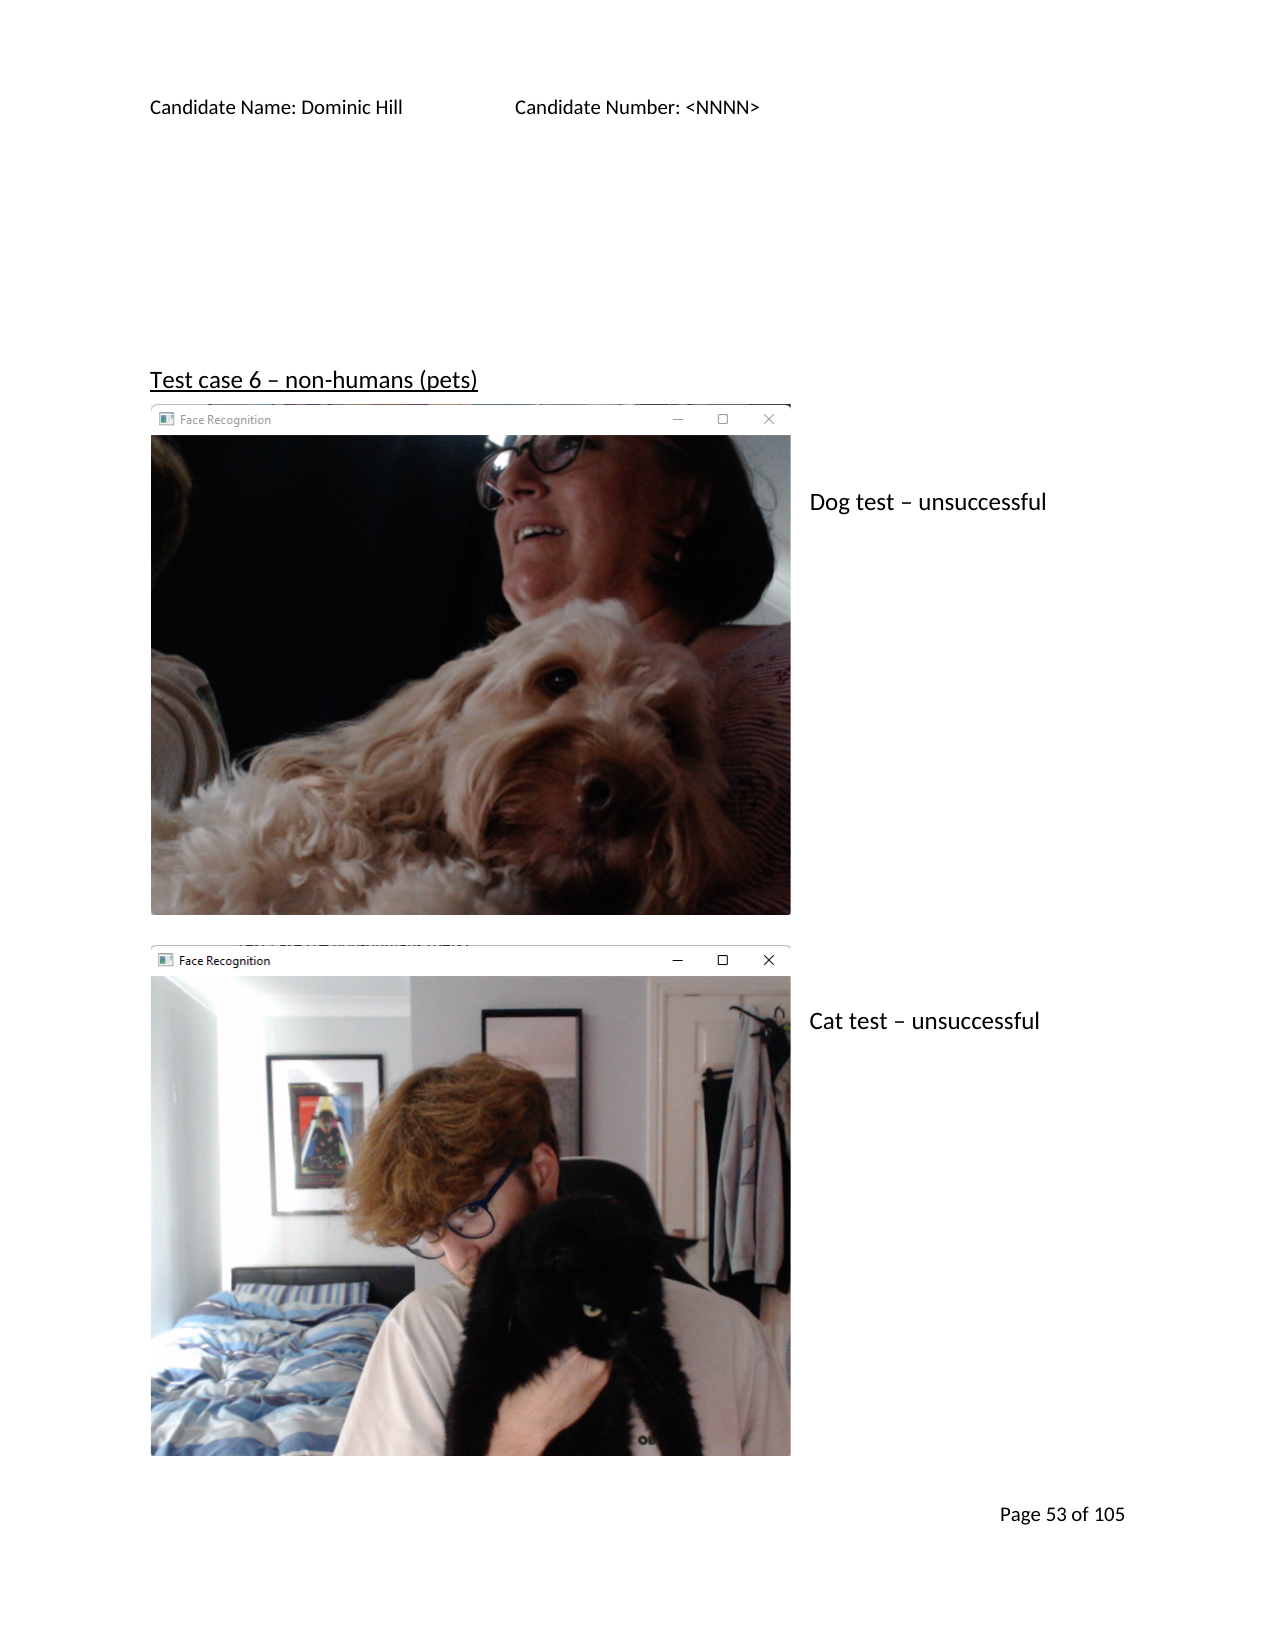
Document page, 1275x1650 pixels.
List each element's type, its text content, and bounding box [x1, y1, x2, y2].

picture [150, 404, 790, 914]
text Dog test – unsuccessful [790, 486, 1125, 517]
text Test case 6 – non-humans (pets) [150, 364, 1125, 395]
picture [150, 945, 790, 1455]
text Cat test – unsuccessful [790, 1005, 1125, 1036]
